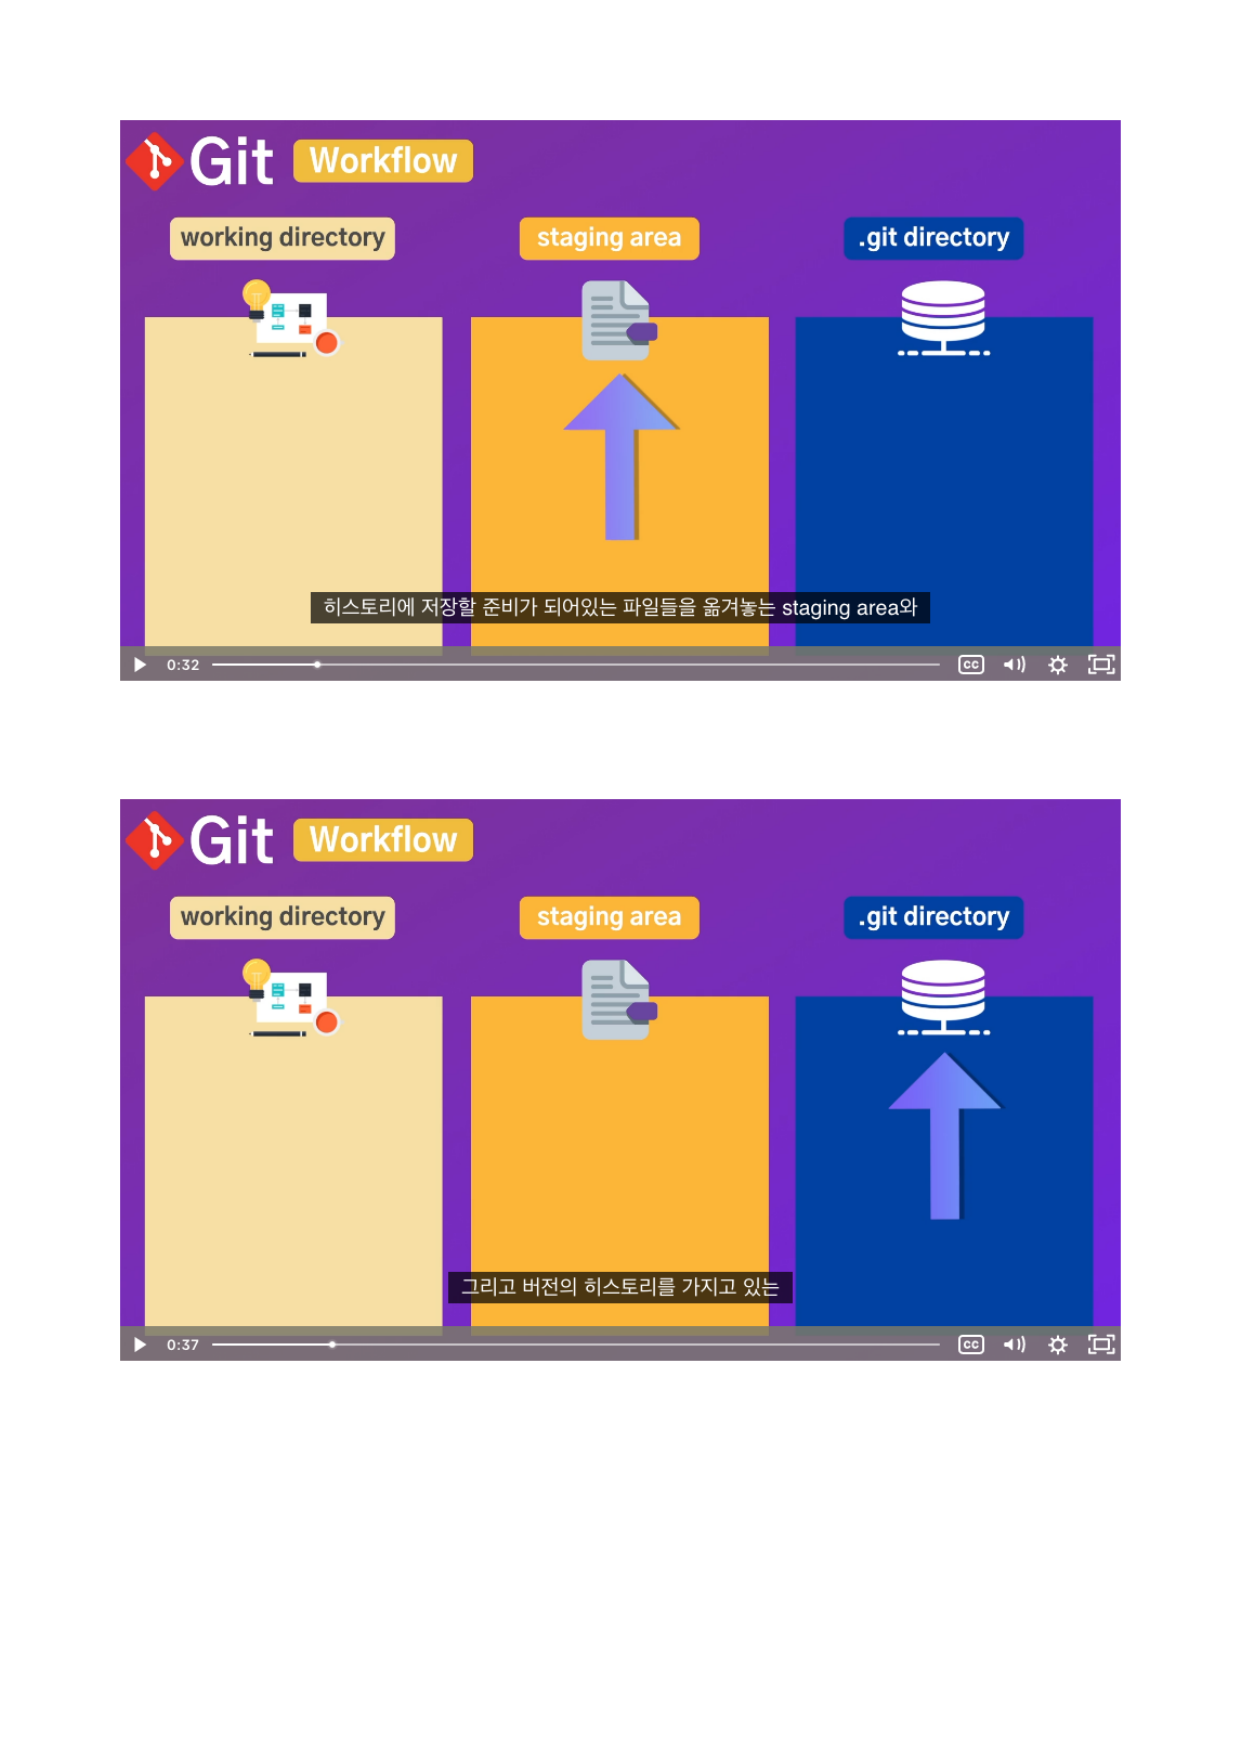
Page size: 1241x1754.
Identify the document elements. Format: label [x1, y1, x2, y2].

picture [118, 797, 1123, 1363]
picture [118, 118, 1123, 683]
